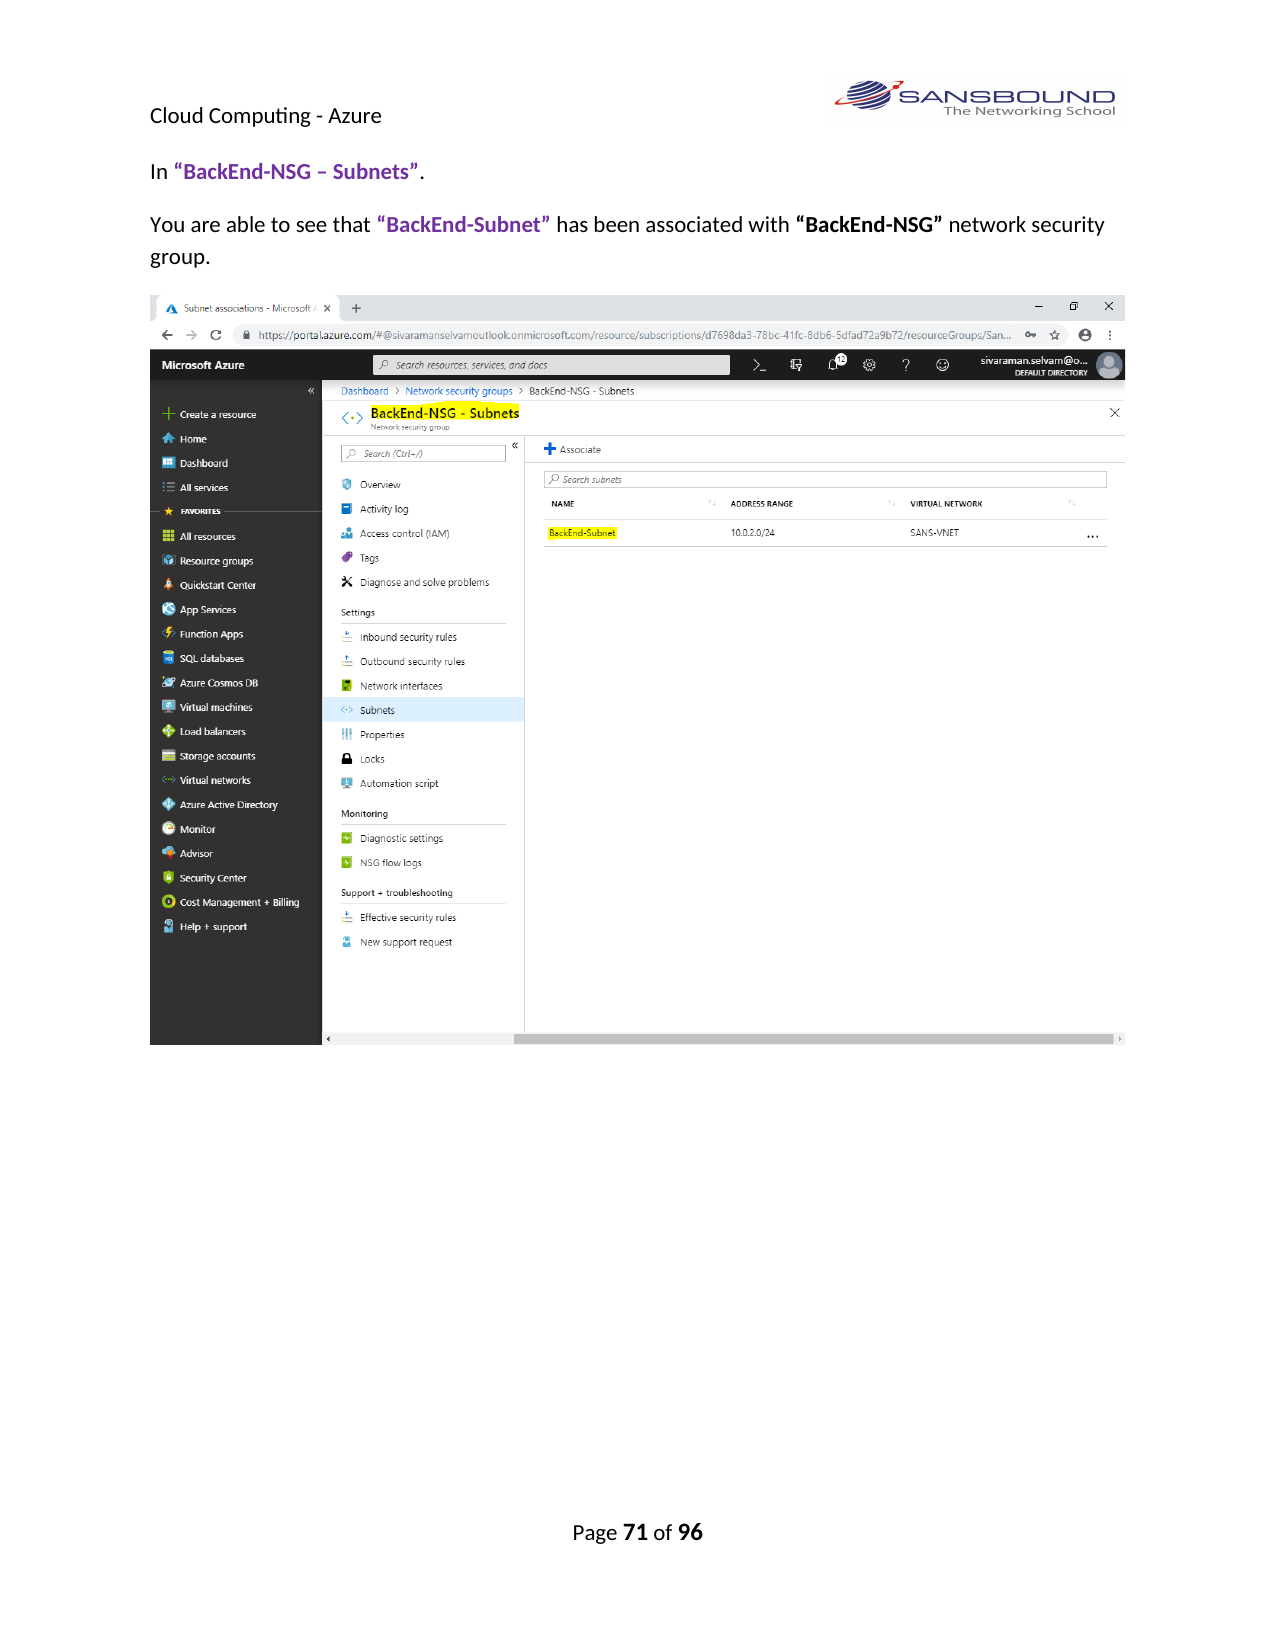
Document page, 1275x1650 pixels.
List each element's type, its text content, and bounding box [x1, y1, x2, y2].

picture [150, 295, 1125, 1045]
picture [823, 75, 1125, 124]
text You are able to see that “BackEnd-Subnet” has been associated with “BackEnd-NSG” network security group. [150, 210, 1125, 270]
text In “BackEnd-NSG – Subnets”. [150, 157, 1125, 185]
